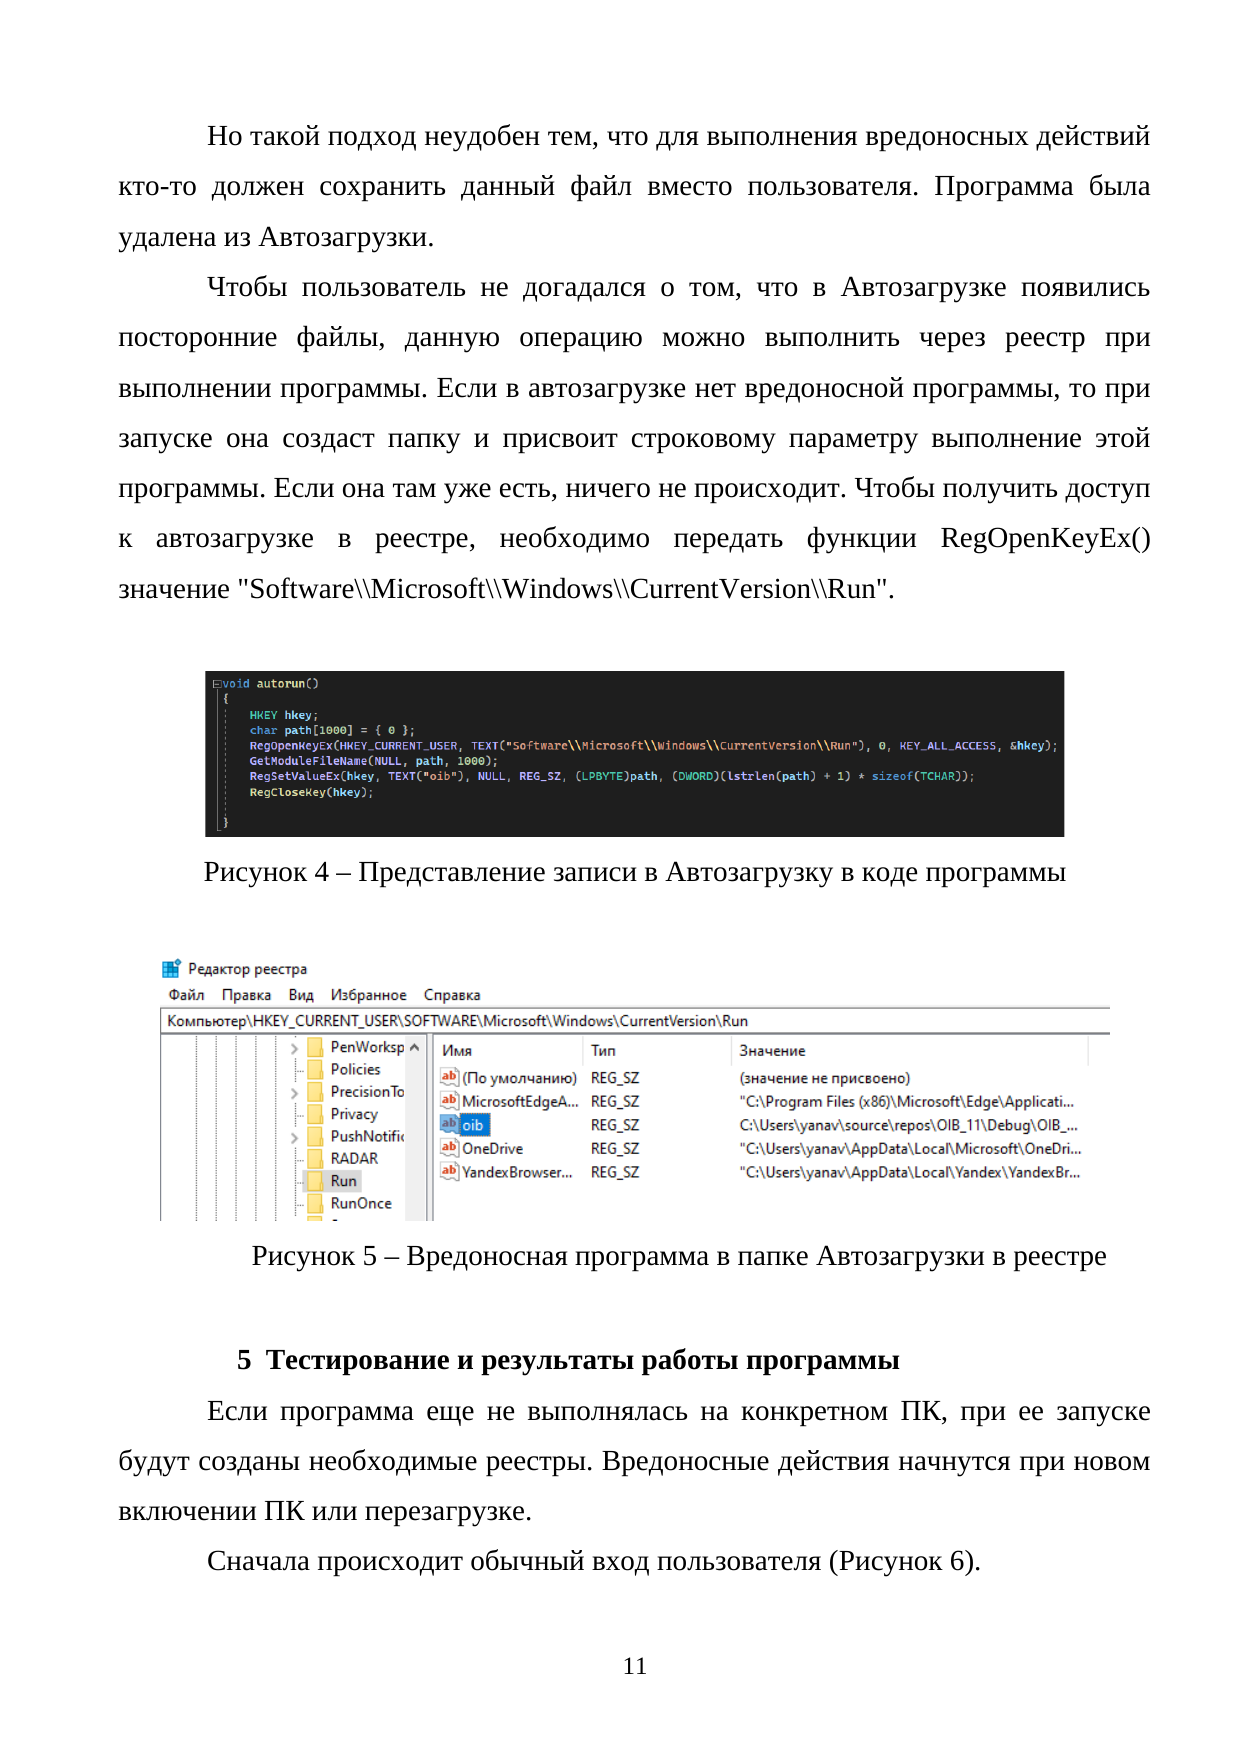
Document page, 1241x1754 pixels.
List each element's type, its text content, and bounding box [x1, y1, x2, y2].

text Тестирование и результаты работы программы [193, 1342, 1152, 1376]
text Но такой подход неудобен тем, что для выполнения вредоносных действий кто-то должен сохранить данный файл вместо пользователя. Программа была удалена из Автозагрузки. [118, 118, 1152, 252]
text Сначала происходит обычный вход пользователя (рисунок 6). [118, 1543, 1152, 1577]
picture [205, 671, 1065, 837]
picture [160, 958, 1110, 1221]
text Чтобы пользователь не догадался о том, что в Автозагрузке появились посторонние файлы, данную операцию можно выполнить через реестр при выполнении программы. Если в автозагрузке нет вредоносной программы, то при запуске она создаст папку и присвоит строковому параметру выполнение этой программы. Если она там уже есть, ничего не происходит. Чтобы получить доступ к автозагрузке в реестре, необходимо передать функции RegOpenKeyEx() значение "Software\\Microsoft\\Windows\\CurrentVersion\\Run". [118, 269, 1152, 604]
text Если программа еще не выполнялась на конкретном ПК, при ее запуске будут созданы необходимые реестры. Вредоносные действия начнутся при новом включении ПК или перезагрузке. [118, 1393, 1152, 1527]
